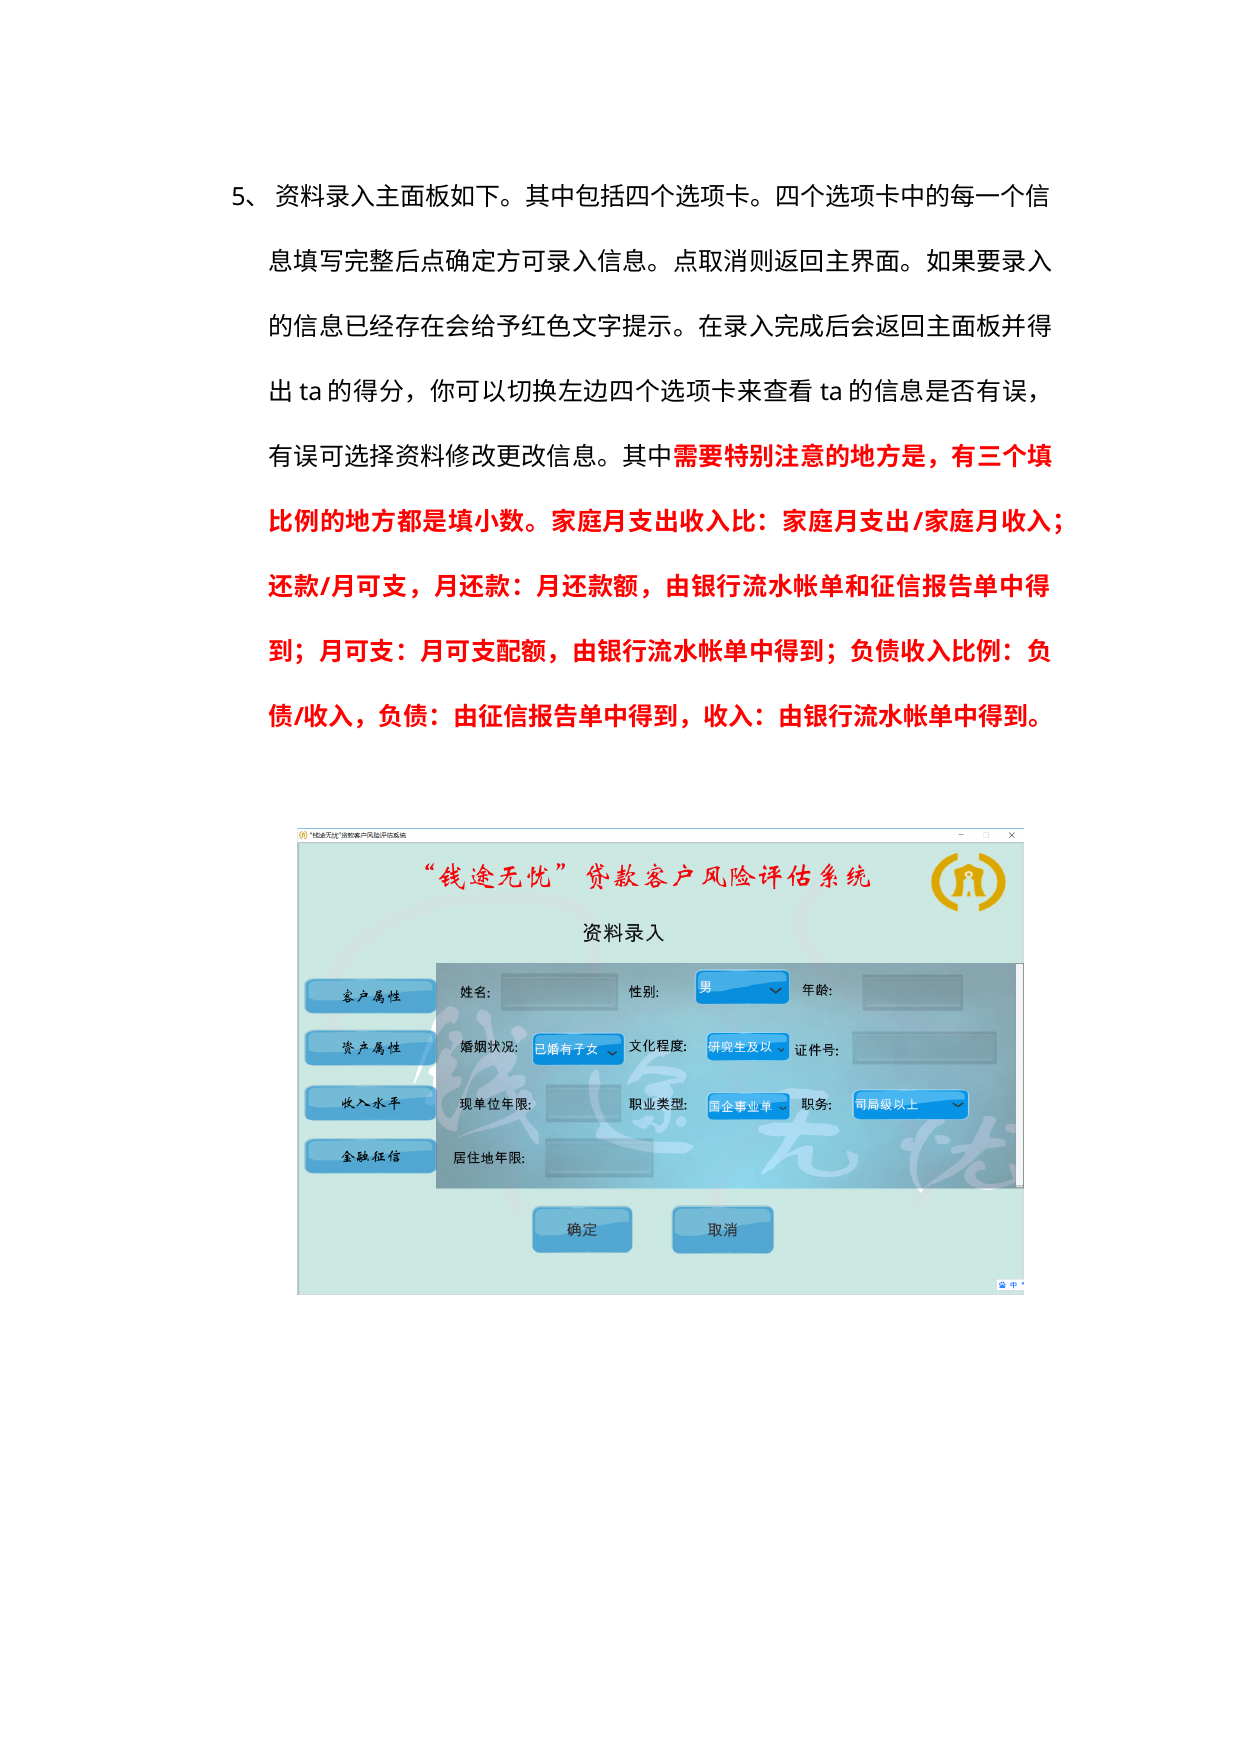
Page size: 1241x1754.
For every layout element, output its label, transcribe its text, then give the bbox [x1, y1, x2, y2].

picture [297, 828, 1024, 1295]
list 资料录入主面板如下。其中包括四个选项卡。四个选项卡中的每一个信息填写完整后点确定方可录入信息。点取消则返回主界面。如果要录入的信息已经存在会给予红色文字提示。在录入完成后会返回主面板并得出ta的得分，你可以切换左边四个选项卡来查看ta的信息是否有误，有误可选择资料修改更改信息。其中需要特别注意的地方是，有三个填比例的地方都是填小数。家庭月支出收入比：家庭月支出/家庭月收入；还款/月可支，月还款：月还款额，由银行流水帐单和征信报告单中得到；月可支：月可支配额，由银行流水帐单中得到；负债收入比例：负债/收入，负债：由征信报告单中得到，收入：由银行流水帐单中得到。 [231, 162, 1053, 747]
